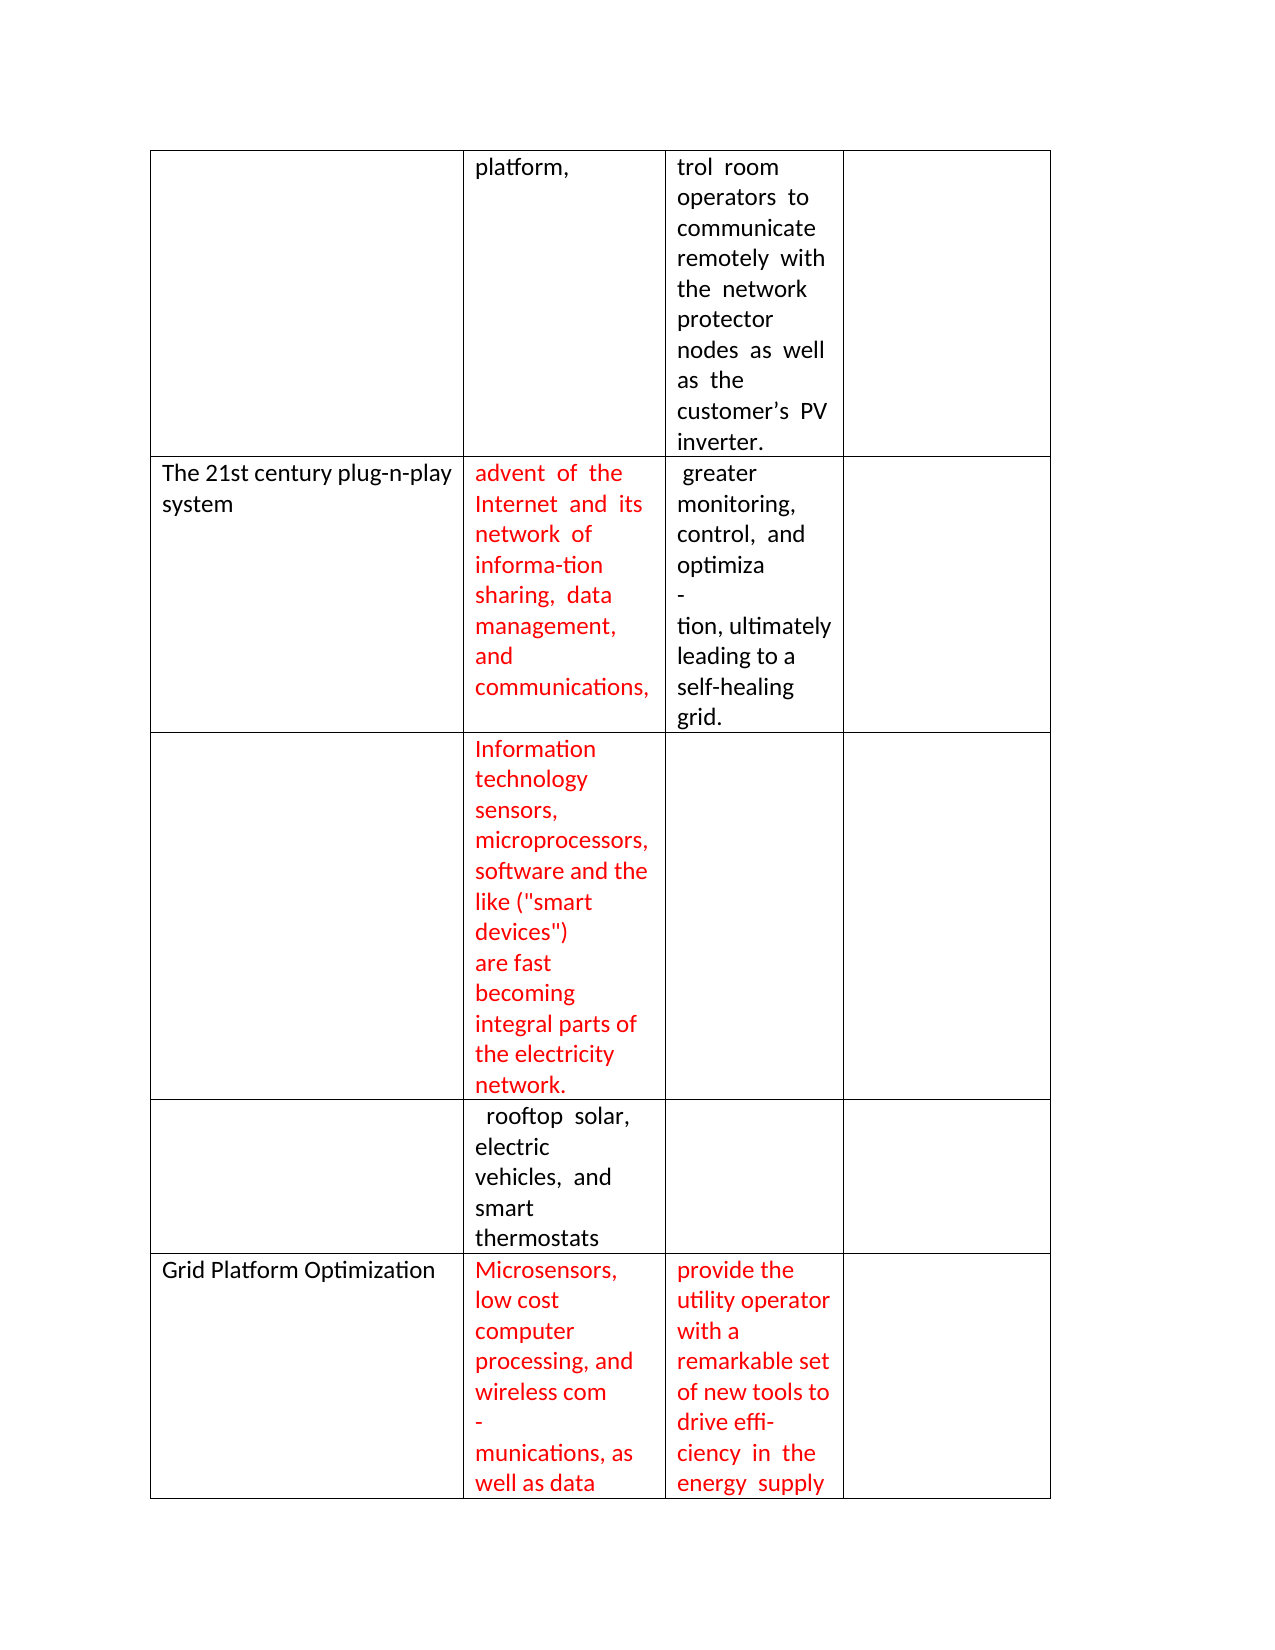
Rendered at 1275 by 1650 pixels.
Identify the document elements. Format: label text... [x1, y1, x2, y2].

table_cell [666, 1100, 843, 1253]
table_cell Information technology sensors, microprocessors, software and the like ("smart devices") are fast becoming integral parts of the electricity network. [464, 733, 665, 1099]
table_cell [844, 733, 1050, 1099]
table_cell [666, 1254, 843, 1498]
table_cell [464, 151, 665, 456]
table_cell [844, 457, 1050, 732]
table_cell [844, 151, 1050, 456]
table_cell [666, 151, 843, 456]
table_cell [151, 1254, 463, 1498]
table_cell rooftop solar, electric vehicles, and smart thermostats [464, 1100, 665, 1253]
table_cell [666, 733, 843, 1099]
table_cell advent of the Internet and its network of informa-tion sharing, data management, and communications, [464, 457, 665, 732]
table_cell [151, 733, 463, 1099]
table_cell The 21st century plug-n-play system [151, 457, 463, 732]
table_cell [464, 1254, 665, 1498]
table_cell greater monitoring, control, and optimiza - tion, ultimately leading to a self-healing grid. [666, 457, 843, 732]
table_cell [151, 151, 463, 456]
table_cell [844, 1254, 1050, 1498]
table_cell [844, 1100, 1050, 1253]
table_cell [151, 1100, 463, 1253]
